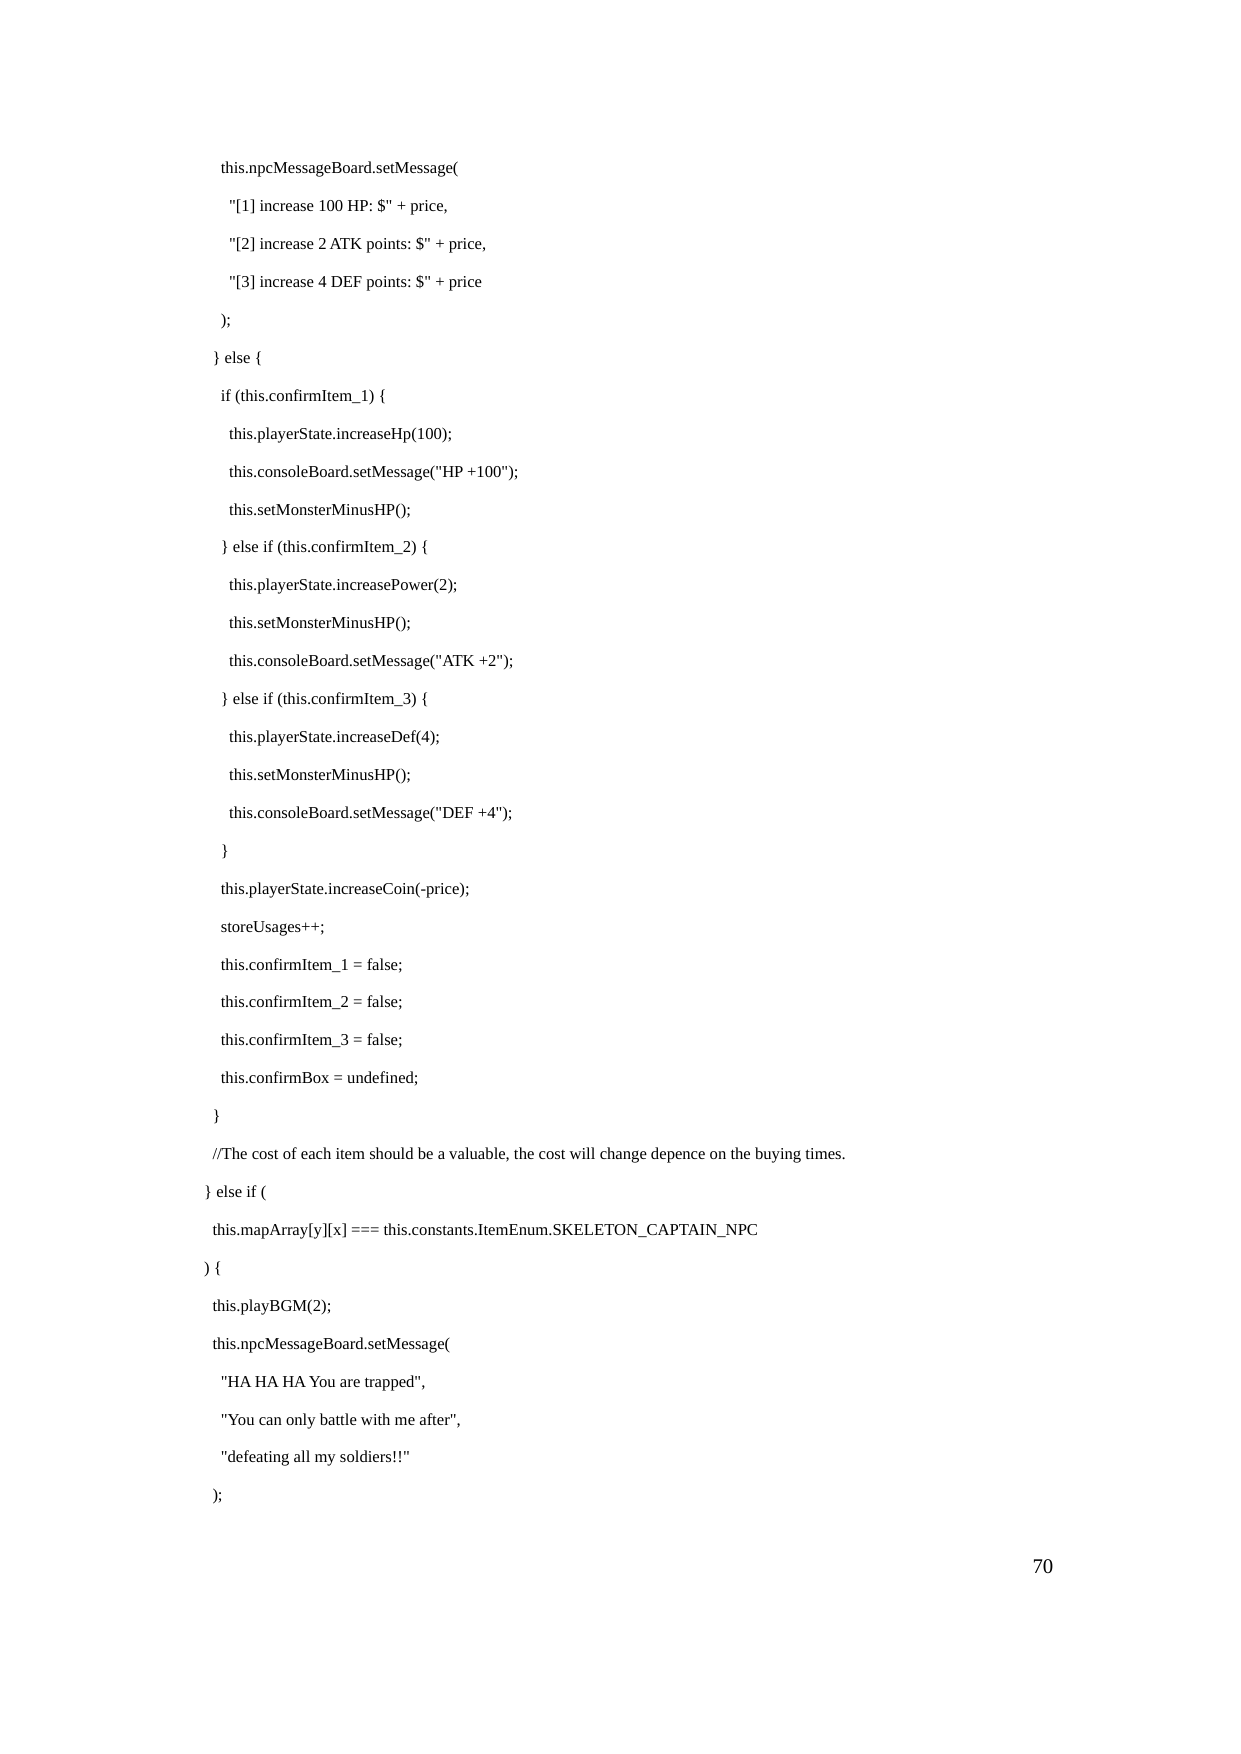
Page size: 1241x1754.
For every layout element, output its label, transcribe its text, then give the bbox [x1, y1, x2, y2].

text storeUsages++; [187, 916, 1053, 936]
text } [187, 841, 1053, 860]
text } else if (this.confirmItem_3) { [187, 689, 1053, 708]
text this.setMonsterMinusHP(); [187, 613, 1053, 632]
text } else if (this.confirmItem_2) { [187, 537, 1053, 556]
text if (this.confirmItem_1) { [187, 386, 1053, 405]
text this.playerState.increaseCoin(-price); [187, 878, 1053, 898]
text "[2] increase 2 ATK points: $" + price, [187, 234, 1053, 253]
text } else { [187, 348, 1053, 367]
text "You can only battle with me after", [187, 1409, 1053, 1428]
text this.npcMessageBoard.setMessage( [187, 158, 1053, 177]
text this.confirmItem_2 = false; [187, 992, 1053, 1011]
text } [187, 1106, 1053, 1125]
text this.playerState.increaseHp(100); [187, 423, 1053, 443]
text ) { [187, 1258, 1053, 1277]
text this.confirmItem_1 = false; [187, 954, 1053, 973]
text "[3] increase 4 DEF points: $" + price [187, 272, 1053, 291]
text this.npcMessageBoard.setMessage( [187, 1333, 1053, 1353]
text this.playBGM(2); [187, 1296, 1053, 1315]
text ); [187, 310, 1053, 329]
text this.setMonsterMinusHP(); [187, 765, 1053, 784]
text ); [187, 1485, 1053, 1504]
text this.confirmItem_3 = false; [187, 1030, 1053, 1049]
text this.consoleBoard.setMessage("ATK +2"); [187, 651, 1053, 670]
text this.playerState.increaseDef(4); [187, 727, 1053, 746]
text this.playerState.increasePower(2); [187, 575, 1053, 594]
text this.confirmBox = undefined; [187, 1068, 1053, 1087]
text this.consoleBoard.setMessage("HP +100"); [187, 461, 1053, 481]
text "defeating all my soldiers!!" [187, 1447, 1053, 1466]
text this.consoleBoard.setMessage("DEF +4"); [187, 803, 1053, 822]
text "[1] increase 100 HP: $" + price, [187, 196, 1053, 215]
text this.mapArray[y][x] === this.constants.ItemEnum.SKELETON_CAPTAIN_NPC [187, 1220, 1053, 1239]
text } else if ( [187, 1182, 1053, 1201]
text "HA HA HA You are trapped", [187, 1371, 1053, 1391]
text this.setMonsterMinusHP(); [187, 499, 1053, 518]
text //The cost of each item should be a valuable, the cost will change depence on the buying times. [187, 1144, 1053, 1163]
